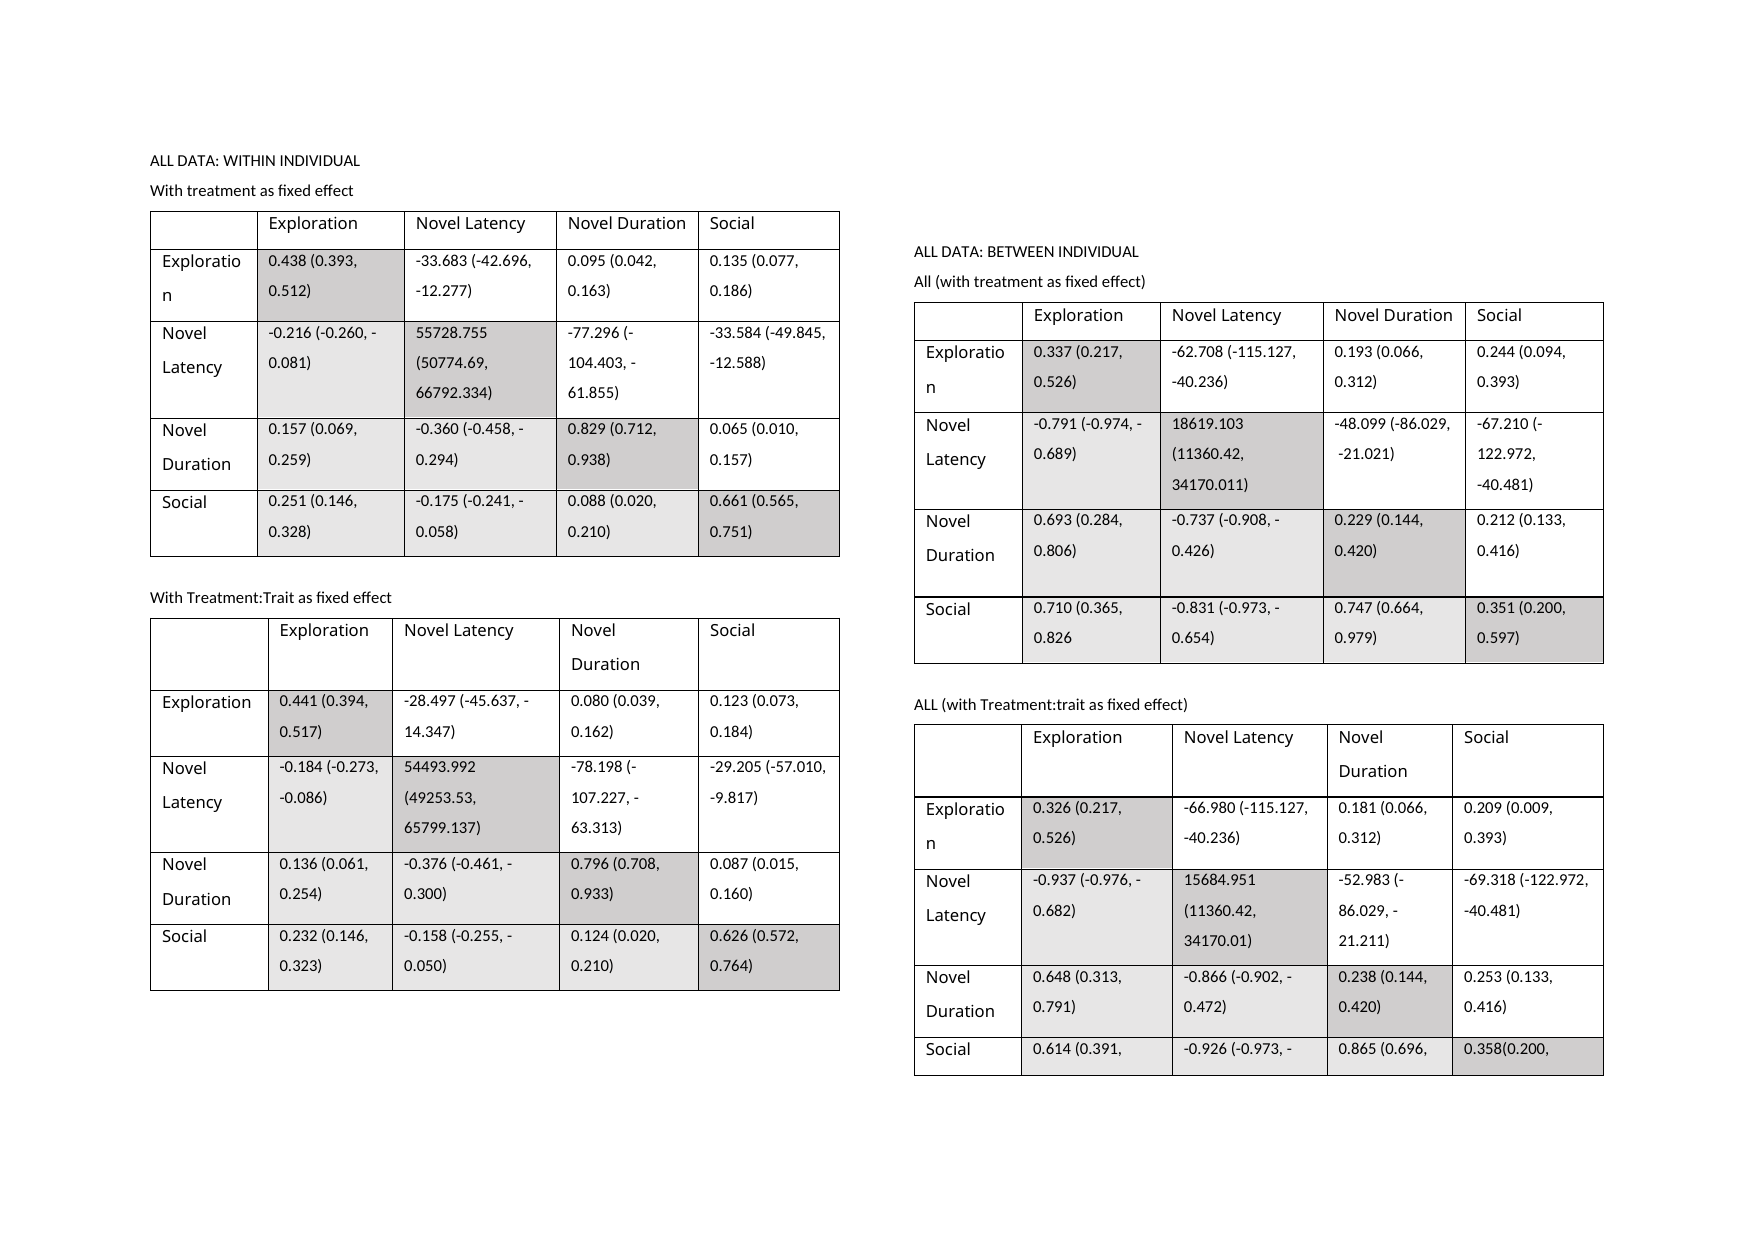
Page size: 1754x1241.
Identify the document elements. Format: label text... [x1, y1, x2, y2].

table_header Social [1466, 303, 1603, 340]
table_header Exploration [269, 619, 392, 689]
text With treatment as fixed effect [150, 180, 840, 201]
table_cell 0.244 (0.094, 0.393) [1466, 341, 1603, 412]
table_header Social [699, 212, 839, 249]
table_cell 0.438 (0.393, 0.512) [258, 250, 404, 321]
table_cell 0.193 (0.066, 0.312) [1324, 341, 1465, 412]
table_cell Social [151, 925, 268, 990]
table_cell -29.205 (-57.010, -9.817) [699, 757, 839, 852]
table_cell -0.360 (-0.458, -0.294) [405, 419, 556, 489]
table_cell 0.648 (0.313, 0.791) [1022, 966, 1172, 1037]
table_cell 0.326 (0.217, 0.526) [1022, 798, 1172, 868]
table_header Novel Duration [560, 619, 698, 689]
table_cell 0.865 (0.696, 0.986) [1328, 1038, 1452, 1075]
table_cell 0.212 (0.133, 0.416) [1466, 510, 1603, 596]
table_cell 0.087 (0.015, 0.160) [699, 853, 839, 924]
text ALL DATA: WITHIN INDIVIDUAL [150, 150, 840, 170]
table_cell 0.229 (0.144, 0.420) [1324, 510, 1465, 596]
table_cell -0.866 (-0.902, -0.472) [1173, 966, 1327, 1037]
table_cell 0.065 (0.010, 0.157) [699, 419, 839, 489]
text ALL DATA: BETWEEN INDIVIDUAL [914, 241, 1604, 262]
table_cell 0.441 (0.394, 0.517) [269, 691, 392, 756]
table_cell 0.337 (0.217, 0.526) [1023, 341, 1160, 412]
table_cell Novel Latency [151, 757, 268, 852]
table_cell 0.358(0.200, 0.597) [1453, 1038, 1603, 1075]
table_cell -0.175 (-0.241, -0.058) [405, 491, 556, 556]
table_header Novel Latency [405, 212, 556, 249]
table_cell Novel Latency [915, 870, 1021, 965]
table_cell 18619.103 (11360.42, 34170.011) [1161, 413, 1323, 509]
table_cell -0.376 (-0.461, -0.300) [393, 853, 559, 924]
table_cell -69.318 (-122.972, -40.481) [1453, 870, 1603, 965]
table_cell 15684.951 (11360.42, 34170.01) [1173, 870, 1327, 965]
table_cell 0.088 (0.020, 0.210) [557, 491, 698, 556]
table_cell 0.181 (0.066, 0.312) [1328, 798, 1452, 868]
table_cell -0.926 (-0.973, -0.659) [1173, 1038, 1327, 1075]
table_cell Social [915, 1038, 1021, 1075]
table_cell -0.158 (-0.255, -0.050) [393, 925, 559, 990]
table_cell 0.123 (0.073, 0.184) [699, 691, 839, 756]
table_cell Novel Duration [151, 419, 257, 489]
table_cell 0.747 (0.664, 0.979) [1324, 598, 1465, 662]
table_cell Exploration [151, 691, 268, 756]
table_header Exploration [258, 212, 404, 249]
table_cell 0.136 (0.061, 0.254) [269, 853, 392, 924]
table_cell 54493.992 (49253.53, 65799.137) [393, 757, 559, 852]
table_header Novel Latency [1173, 725, 1327, 796]
table_cell 0.238 (0.144, 0.420) [1328, 966, 1452, 1037]
table_cell 0.135 (0.077, 0.186) [699, 250, 839, 321]
table_cell 0.124 (0.020, 0.210) [560, 925, 698, 990]
table_cell 0.251 (0.146, 0.328) [258, 491, 404, 556]
table_header Exploration [1023, 303, 1160, 340]
table_cell -52.983 (-86.029, -21.211) [1328, 870, 1452, 965]
table_cell 0.209 (0.009, 0.393) [1453, 798, 1603, 868]
table_cell 0.253 (0.133, 0.416) [1453, 966, 1603, 1037]
table_cell -77.296 (-104.403, -61.855) [557, 322, 698, 417]
table_header [915, 303, 1022, 340]
table_cell -48.099 (-86.029, -21.021) [1324, 413, 1465, 509]
table_cell -33.584 (-49.845, -12.588) [699, 322, 839, 417]
table_header [151, 619, 268, 689]
table_cell -0.737 (-0.908, -0.426) [1161, 510, 1323, 596]
table_cell 0.693 (0.284, 0.806) [1023, 510, 1160, 596]
table_cell Exploration [915, 341, 1022, 412]
table_cell -66.980 (-115.127, -40.236) [1173, 798, 1327, 868]
text With Treatment:Trait as fixed effect [150, 587, 840, 607]
table_cell Novel Duration [915, 966, 1021, 1037]
table_header Novel Duration [1324, 303, 1465, 340]
table_cell Novel Duration [151, 853, 268, 924]
table_cell 0.796 (0.708, 0.933) [560, 853, 698, 924]
table_cell 0.829 (0.712, 0.938) [557, 419, 698, 489]
table_cell 0.661 (0.565, 0.751) [699, 491, 839, 556]
table_cell 55728.755 (50774.69, 66792.334) [405, 322, 556, 417]
text All (with treatment as fixed effect) [914, 272, 1604, 292]
table_cell -67.210 (-122.972, -40.481) [1466, 413, 1603, 509]
table_cell 0.232 (0.146, 0.323) [269, 925, 392, 990]
table_cell 0.080 (0.039, 0.162) [560, 691, 698, 756]
table_cell -0.216 (-0.260, -0.081) [258, 322, 404, 417]
table_cell -33.683 (-42.696, -12.277) [405, 250, 556, 321]
table_header [915, 725, 1021, 796]
table_cell Exploration [151, 250, 257, 321]
table_header Novel Duration [557, 212, 698, 249]
table_cell -28.497 (-45.637, -14.347) [393, 691, 559, 756]
table_cell 0.626 (0.572, 0.764) [699, 925, 839, 990]
table_header Social [1453, 725, 1603, 796]
text ALL (with Treatment:trait as fixed effect) [914, 694, 1604, 714]
table_cell -0.937 (-0.976, -0.682) [1022, 870, 1172, 965]
table_cell Novel Latency [915, 413, 1022, 509]
table_header Novel Latency [393, 619, 559, 689]
table_header [151, 212, 257, 249]
table_cell 0.710 (0.365, 0.826 [1023, 598, 1160, 662]
table_cell 0.095 (0.042, 0.163) [557, 250, 698, 321]
table_cell -0.791 (-0.974, -0.689) [1023, 413, 1160, 509]
table_header Novel Duration [1328, 725, 1452, 796]
table_header Social [699, 619, 839, 689]
table_cell 0.351 (0.200, 0.597) [1466, 598, 1603, 662]
table_cell Social [151, 491, 257, 556]
table_header Exploration [1022, 725, 1172, 796]
table_cell -78.198 (-107.227, -63.313) [560, 757, 698, 852]
table_cell Novel Latency [151, 322, 257, 417]
table_cell Exploration [915, 798, 1021, 868]
table_cell 0.614 (0.391, 0.824) [1022, 1038, 1172, 1075]
table_cell -62.708 (-115.127, -40.236) [1161, 341, 1323, 412]
table_cell 0.157 (0.069, 0.259) [258, 419, 404, 489]
table_cell -0.831 (-0.973, -0.654) [1161, 598, 1323, 662]
table_cell -0.184 (-0.273, -0.086) [269, 757, 392, 852]
table_header Novel Latency [1161, 303, 1323, 340]
table_cell Social [915, 598, 1022, 662]
table_cell Novel Duration [915, 510, 1022, 596]
